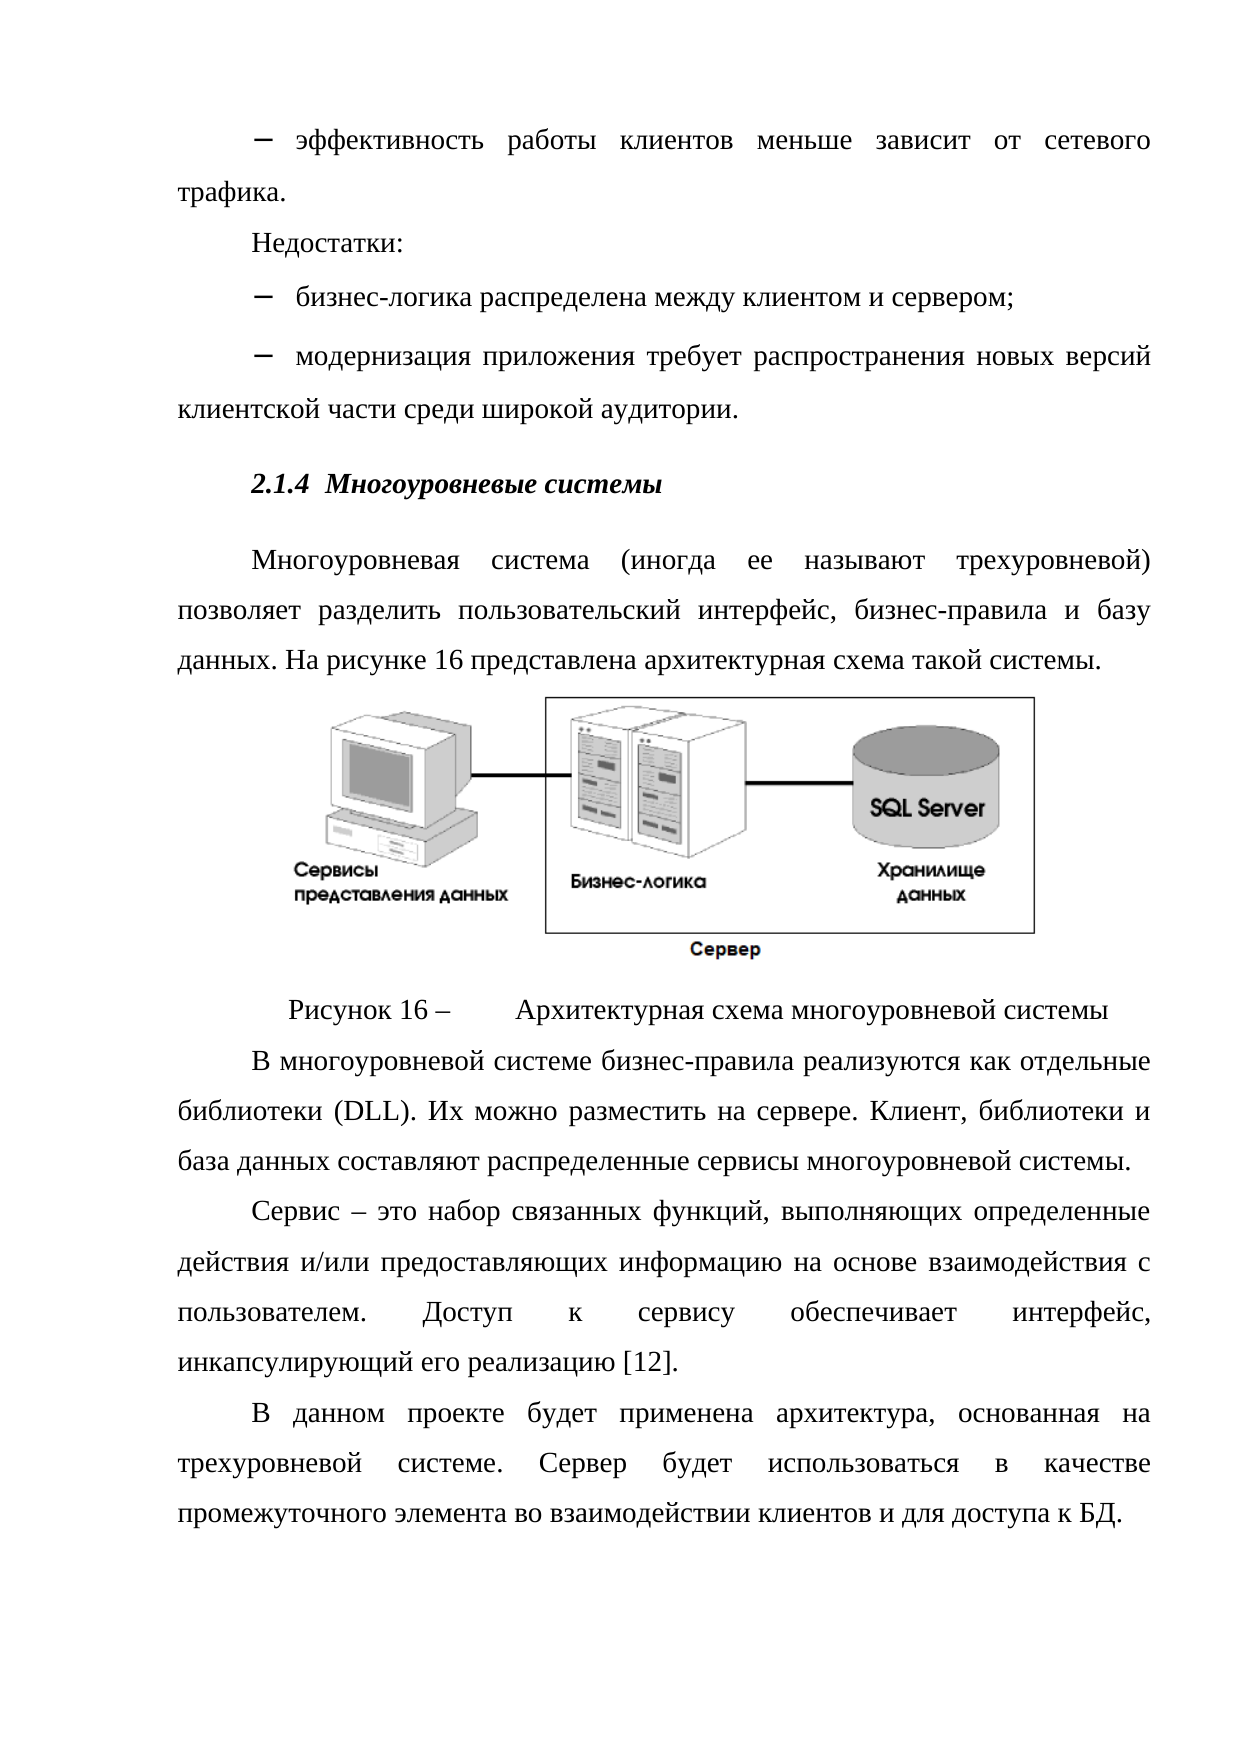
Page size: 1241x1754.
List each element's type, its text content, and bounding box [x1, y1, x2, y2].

text Архитектурная схема многоуровневой системы [245, 992, 1152, 1026]
text Недостатки: [177, 225, 1152, 258]
text модернизация приложения требует распространения новых версий клиентской части среди широкой аудитории. [177, 335, 1152, 425]
picture [266, 692, 1063, 976]
text Многоуровневые системы [251, 466, 1152, 500]
text бизнес-логика распределена между клиентом и сервером; [177, 275, 1152, 315]
text В данном проекте будет применена архитектура, основанная на трехуровневой системе. Сервер будет использоваться в качестве промежуточного элемента во взаимодействии клиентов и для доступа к БД. [177, 1395, 1152, 1529]
text В многоуровневой системе бизнес-правила реализуются как отдельные библиотеки (DLL). Их можно разместить на сервере. Клиент, библиотеки и база данных составляют распределенные сервисы многоуровневой системы. [177, 1043, 1152, 1177]
text Сервис – это набор связанных функций, выполняющих определенные действия и/или предоставляющих информацию на основе взаимодействия с пользователем. Доступ к сервису обеспечивает интерфейс, инкапсулирующий его реализацию [12]. [177, 1193, 1152, 1378]
text Многоуровневая система (иногда ее называют трехуровневой) позволяет разделить пользовательский интерфейс, бизнес-правила и базу данных. На рисунке 16 представлена архитектурная схема такой системы. [177, 542, 1152, 676]
text эффективность работы клиентов меньше зависит от сетевого трафика. [177, 118, 1152, 208]
